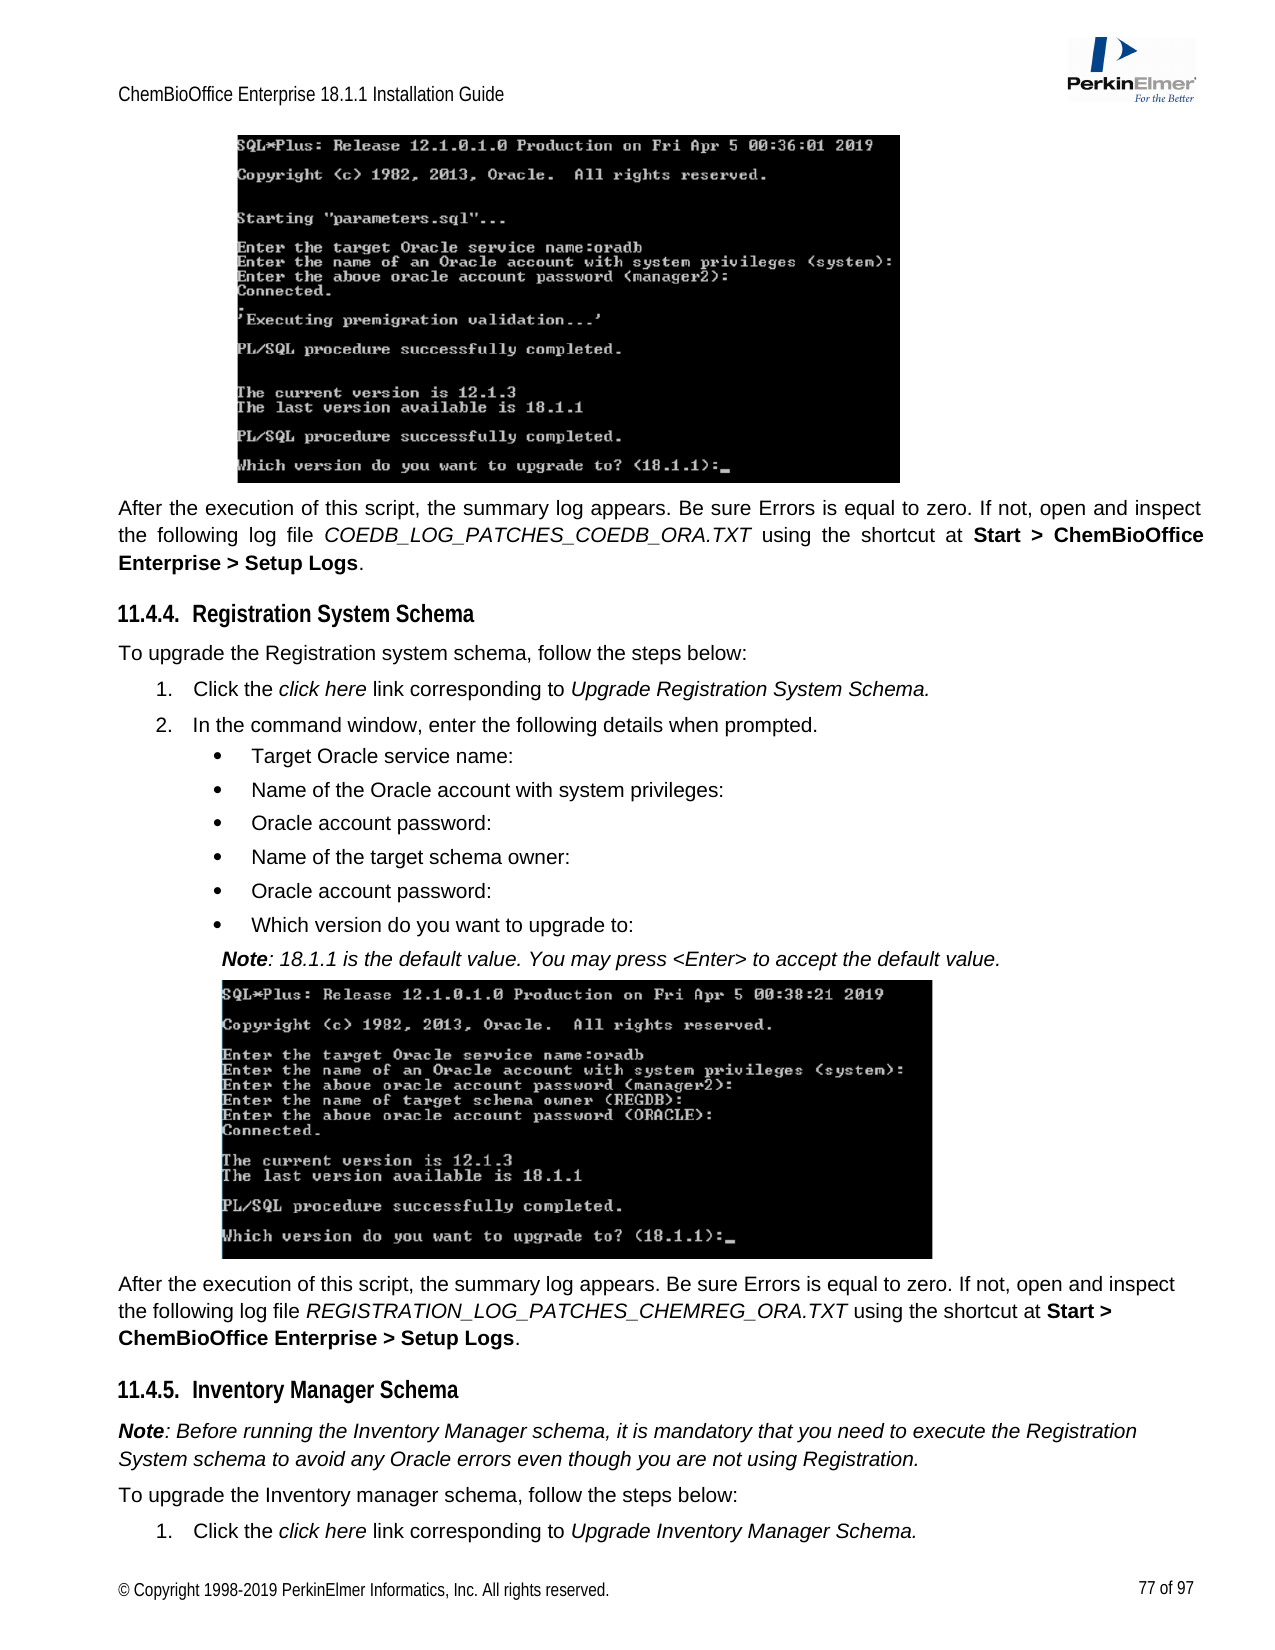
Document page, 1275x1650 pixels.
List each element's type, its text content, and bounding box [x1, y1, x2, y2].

list Oracle account password: [214, 811, 1204, 835]
text After the execution of this script, the summary log appears. Be sure Errors is equal to zero. If not, open and inspect the following log file COEDB_LOG_PATCHES_COEDB_ORA.TXT using the shortcut at Start > ChemBioOffice Enterprise > Setup Logs. [118, 493, 1204, 574]
subtitle Inventory Manager Schema [117, 1375, 1204, 1404]
list Target Oracle service name: [214, 743, 1204, 768]
picture [221, 980, 933, 1259]
list Name of the target schema owner: [214, 845, 1204, 869]
text Note: Before running the Inventory Manager schema, it is mandatory that you need to execute the Registration System schema to avoid any Oracle errors even though you are not using Registration. [118, 1416, 1204, 1470]
text To upgrade the Inventory manager schema, follow the steps below: [118, 1483, 1204, 1507]
list Click the click here link corresponding to Upgrade Registration System Schema. [156, 677, 1204, 701]
list Which version do you want to upgrade to: [213, 913, 1204, 937]
text To upgrade the Registration system schema, follow the steps below: [118, 640, 1204, 664]
text After the execution of this script, the summary log appears. Be sure Errors is equal to zero. If not, open and inspect the following log file REGISTRATION_LOG_PATCHES_CHEMREG_ORA.TXT using the shortcut at Start > ChemBioOffice Enterprise > Setup Logs. [118, 1269, 1204, 1350]
list Click the click here link corresponding to Upgrade Inventory Manager Schema. [156, 1519, 1204, 1543]
list In the command window, enter the following details when prompted. [155, 713, 1204, 737]
picture [237, 135, 900, 483]
list Name of the Oracle account with system privileges: [214, 777, 1204, 801]
text Note: 18.1.1 is the default value. You may press <Enter> to accept the default value. [222, 947, 1204, 971]
picture [1067, 37, 1197, 102]
subtitle Registration System Schema [117, 599, 1204, 628]
list Oracle account password: [214, 879, 1204, 903]
